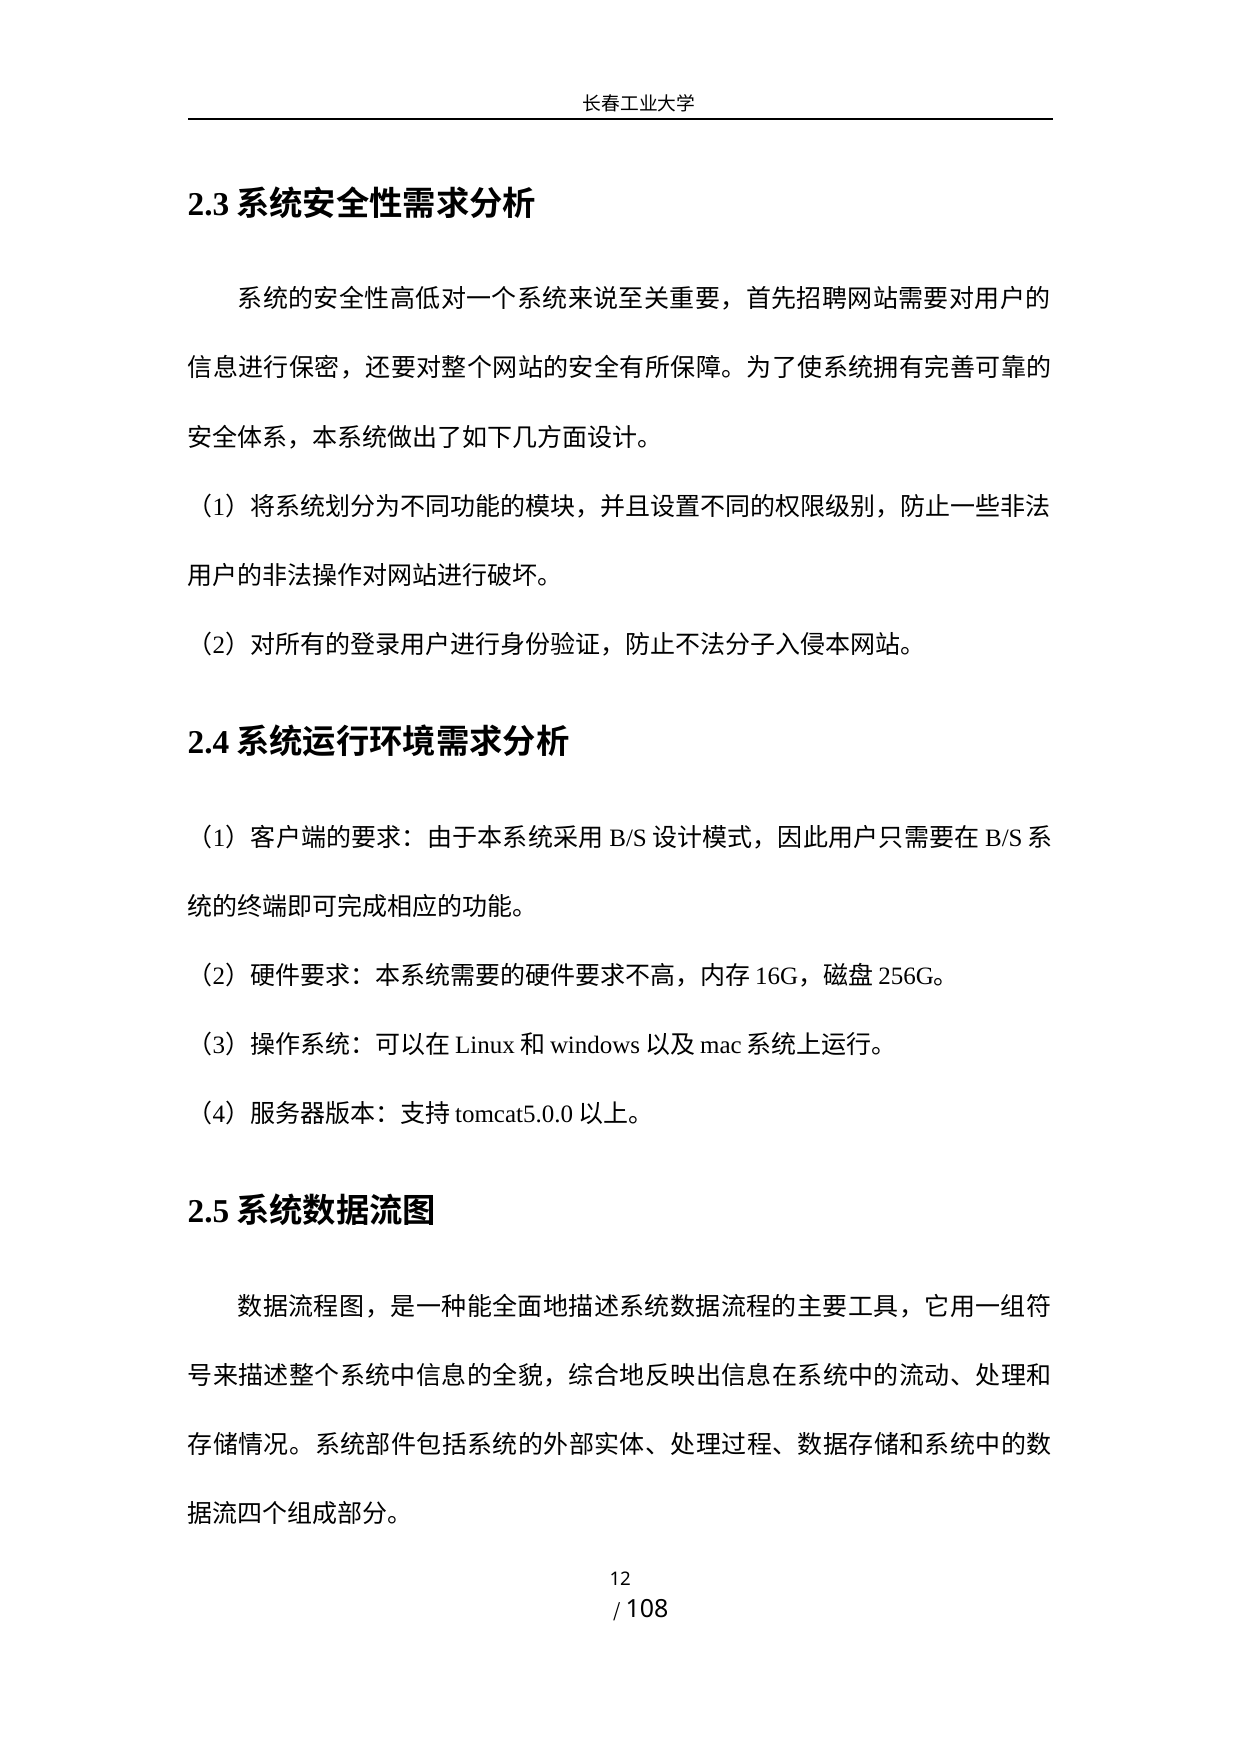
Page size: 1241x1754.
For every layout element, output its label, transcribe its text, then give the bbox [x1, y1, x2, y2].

text （4）服务器版本：支持tomcat5.0.0以上。 [187, 1077, 1053, 1146]
text 数据流程图，是一种能全面地描述系统数据流程的主要工具，它用一组符号来描述整个系统中信息的全貌，综合地反映出信息在系统中的流动、处理和存储情况。系统部件包括系统的外部实体、处理过程、数据存储和系统中的数据流四个组成部分。 [187, 1270, 1053, 1546]
subtitle 2.5系统数据流图 [187, 1173, 1053, 1243]
text （2）对所有的登录用户进行身份验证，防止不法分子入侵本网站。 [187, 608, 1053, 677]
text （3）操作系统：可以在Linux和windows以及mac系统上运行。 [187, 1008, 1053, 1077]
subtitle 2.4系统运行环境需求分析 [187, 704, 1053, 773]
text 系统的安全性高低对一个系统来说至关重要，首先招聘网站需要对用户的信息进行保密，还要对整个网站的安全有所保障。为了使系统拥有完善可靠的安全体系，本系统做出了如下几方面设计。 [187, 262, 1053, 470]
text （2）硬件要求：本系统需要的硬件要求不高，内存16G，磁盘256G。 [187, 939, 1053, 1008]
subtitle 2.3系统安全性需求分析 [187, 166, 1053, 235]
text （1）客户端的要求：由于本系统采用B/S设计模式，因此用户只需要在B/S系统的终端即可完成相应的功能。 [187, 801, 1053, 939]
text （1）将系统划分为不同功能的模块，并且设置不同的权限级别，防止一些非法用户的非法操作对网站进行破坏。 [187, 470, 1053, 608]
